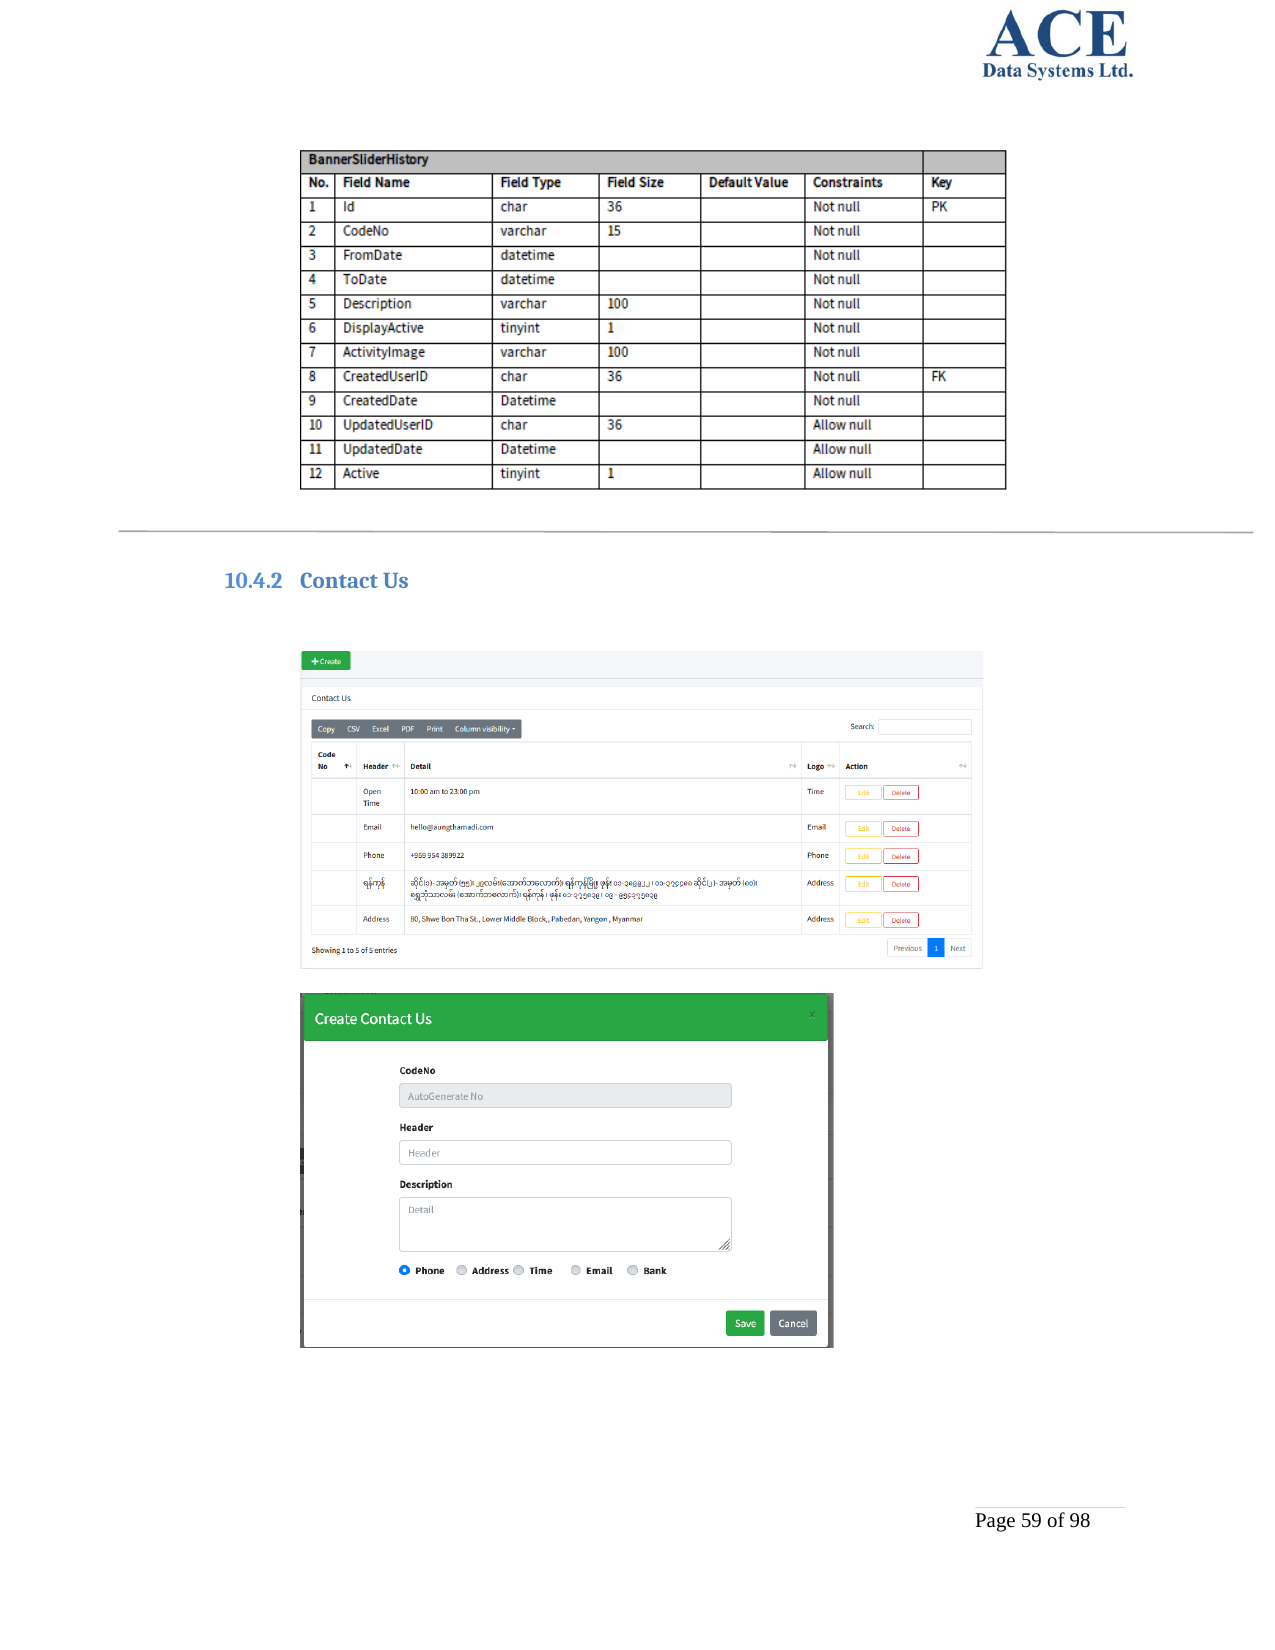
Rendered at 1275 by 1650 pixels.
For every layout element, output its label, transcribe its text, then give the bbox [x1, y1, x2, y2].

picture [300, 150, 1009, 491]
subtitle Contact Us [225, 568, 1125, 594]
picture [975, 0, 1141, 87]
picture [300, 651, 984, 969]
picture [300, 993, 834, 1348]
